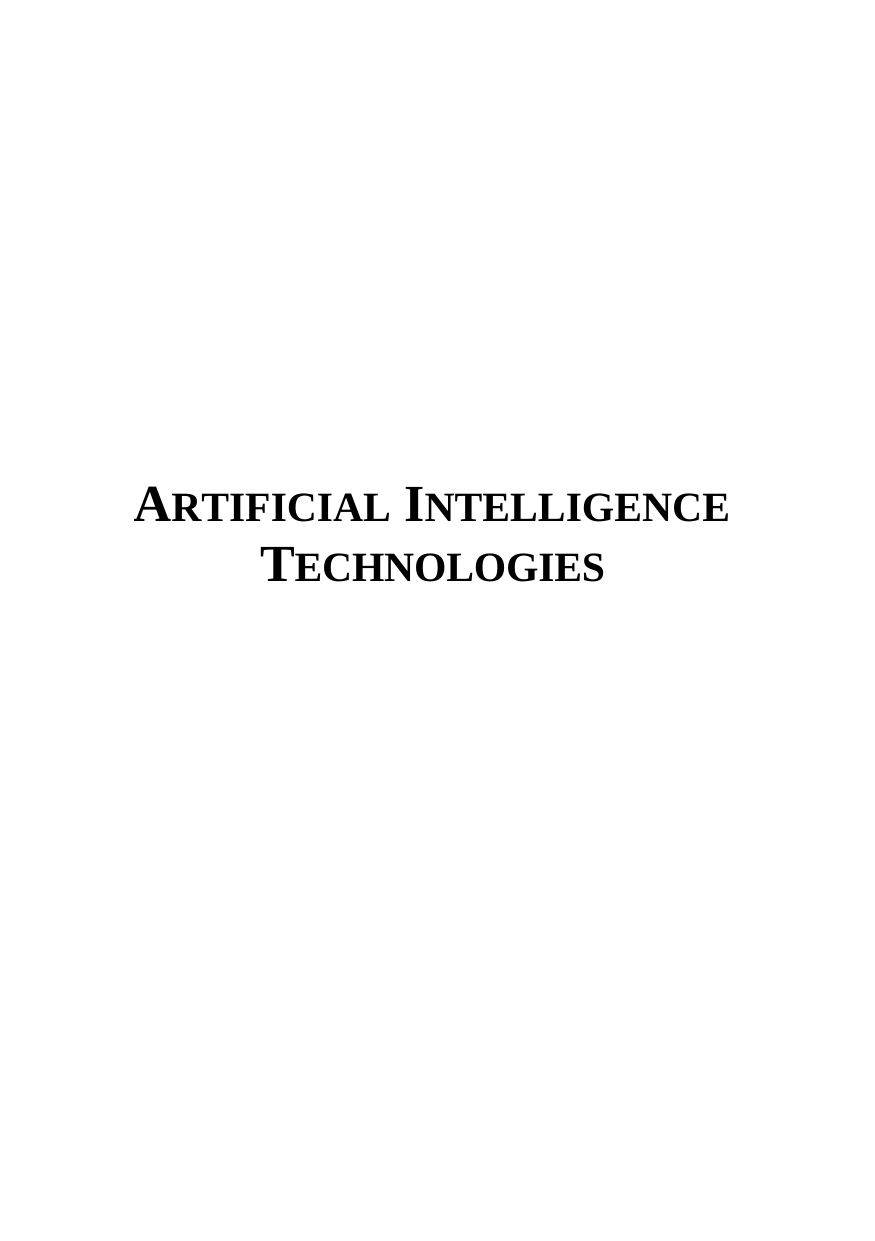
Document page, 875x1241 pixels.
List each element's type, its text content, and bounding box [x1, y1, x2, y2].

subtitle Artificial Intelligence Technologies [133, 473, 744, 593]
